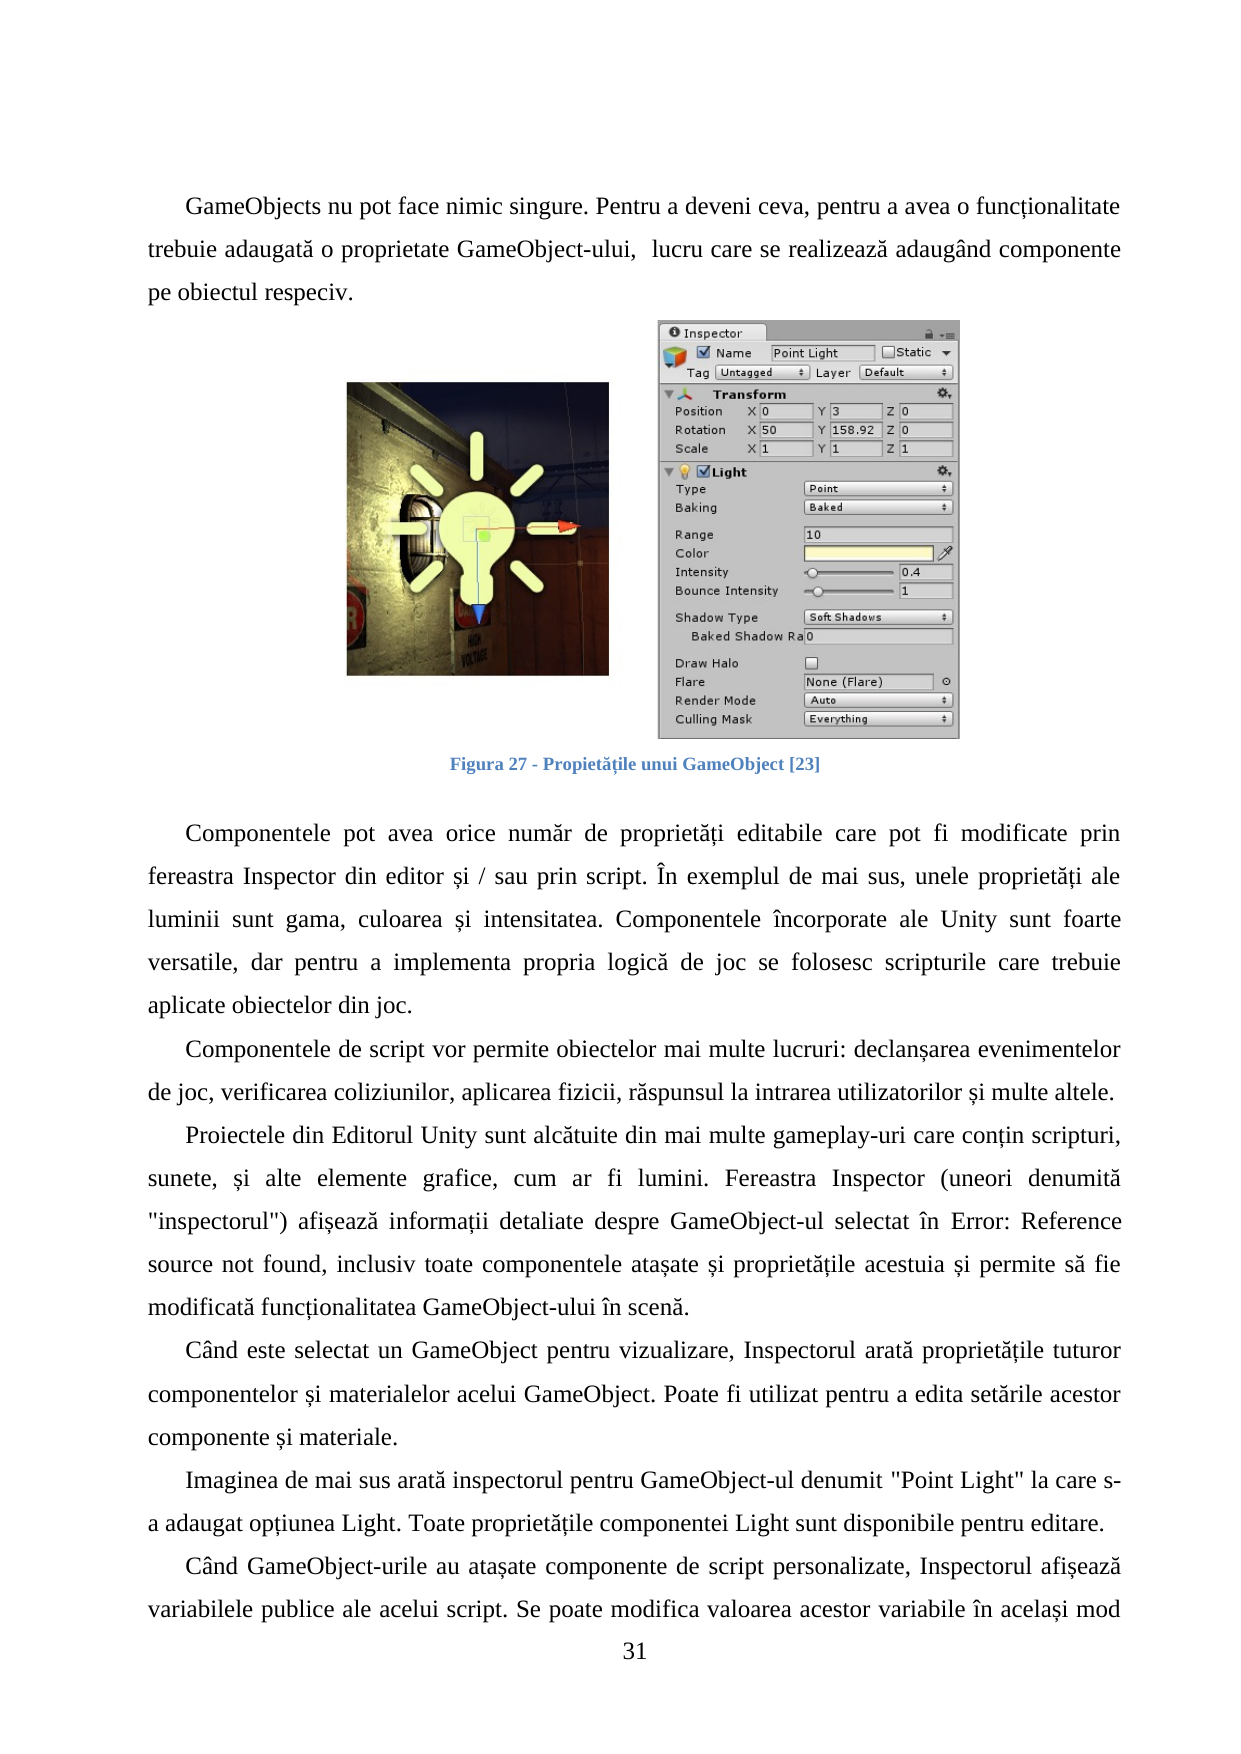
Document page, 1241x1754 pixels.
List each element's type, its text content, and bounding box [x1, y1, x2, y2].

text Componentele pot avea orice număr de proprietăți editabile care pot fi modificate prin fereastra Inspector din editor și / sau prin script. În exemplul de mai sus, unele proprietăți ale luminii sunt gama, culoarea și intensitatea. Componentele încorporate ale Unity sunt foarte versatile, dar pentru a implementa propria logică de joc se folosesc scripturile care trebuie aplicate obiectelor din joc. [148, 818, 1122, 1019]
text Componentele de script vor permite obiectelor mai multe lucruri: declanșarea evenimentelor de joc, verificarea coliziunilor, aplicarea fizicii, răspunsul la intrarea utilizatorilor și multe altele. [148, 1034, 1122, 1106]
text GameObjects nu pot face nimic singure. Pentru a deveni ceva, pentru a avea o funcționalitate trebuie adaugată o proprietate GameObject-ului, lucru care se realizează adaugând componente pe obiectul respeciv. [148, 191, 1122, 306]
picture [310, 320, 960, 739]
text Când este selectat un GameObject pentru vizualizare, Inspectorul arată proprietățile tuturor componentelor și materialelor acelui GameObject. Poate fi utilizat pentru a edita setările acestor componente și materiale. [148, 1336, 1122, 1451]
text Figura 27 - Propietățile unui GameObject [23] [148, 753, 1122, 775]
text Imaginea de mai sus arată inspectorul pentru GameObject-ul denumit "Point Light" la care s-a adaugat opțiunea Light. Toate proprietățile componentei Light sunt disponibile pentru editare. [148, 1465, 1122, 1537]
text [148, 1551, 1122, 1623]
